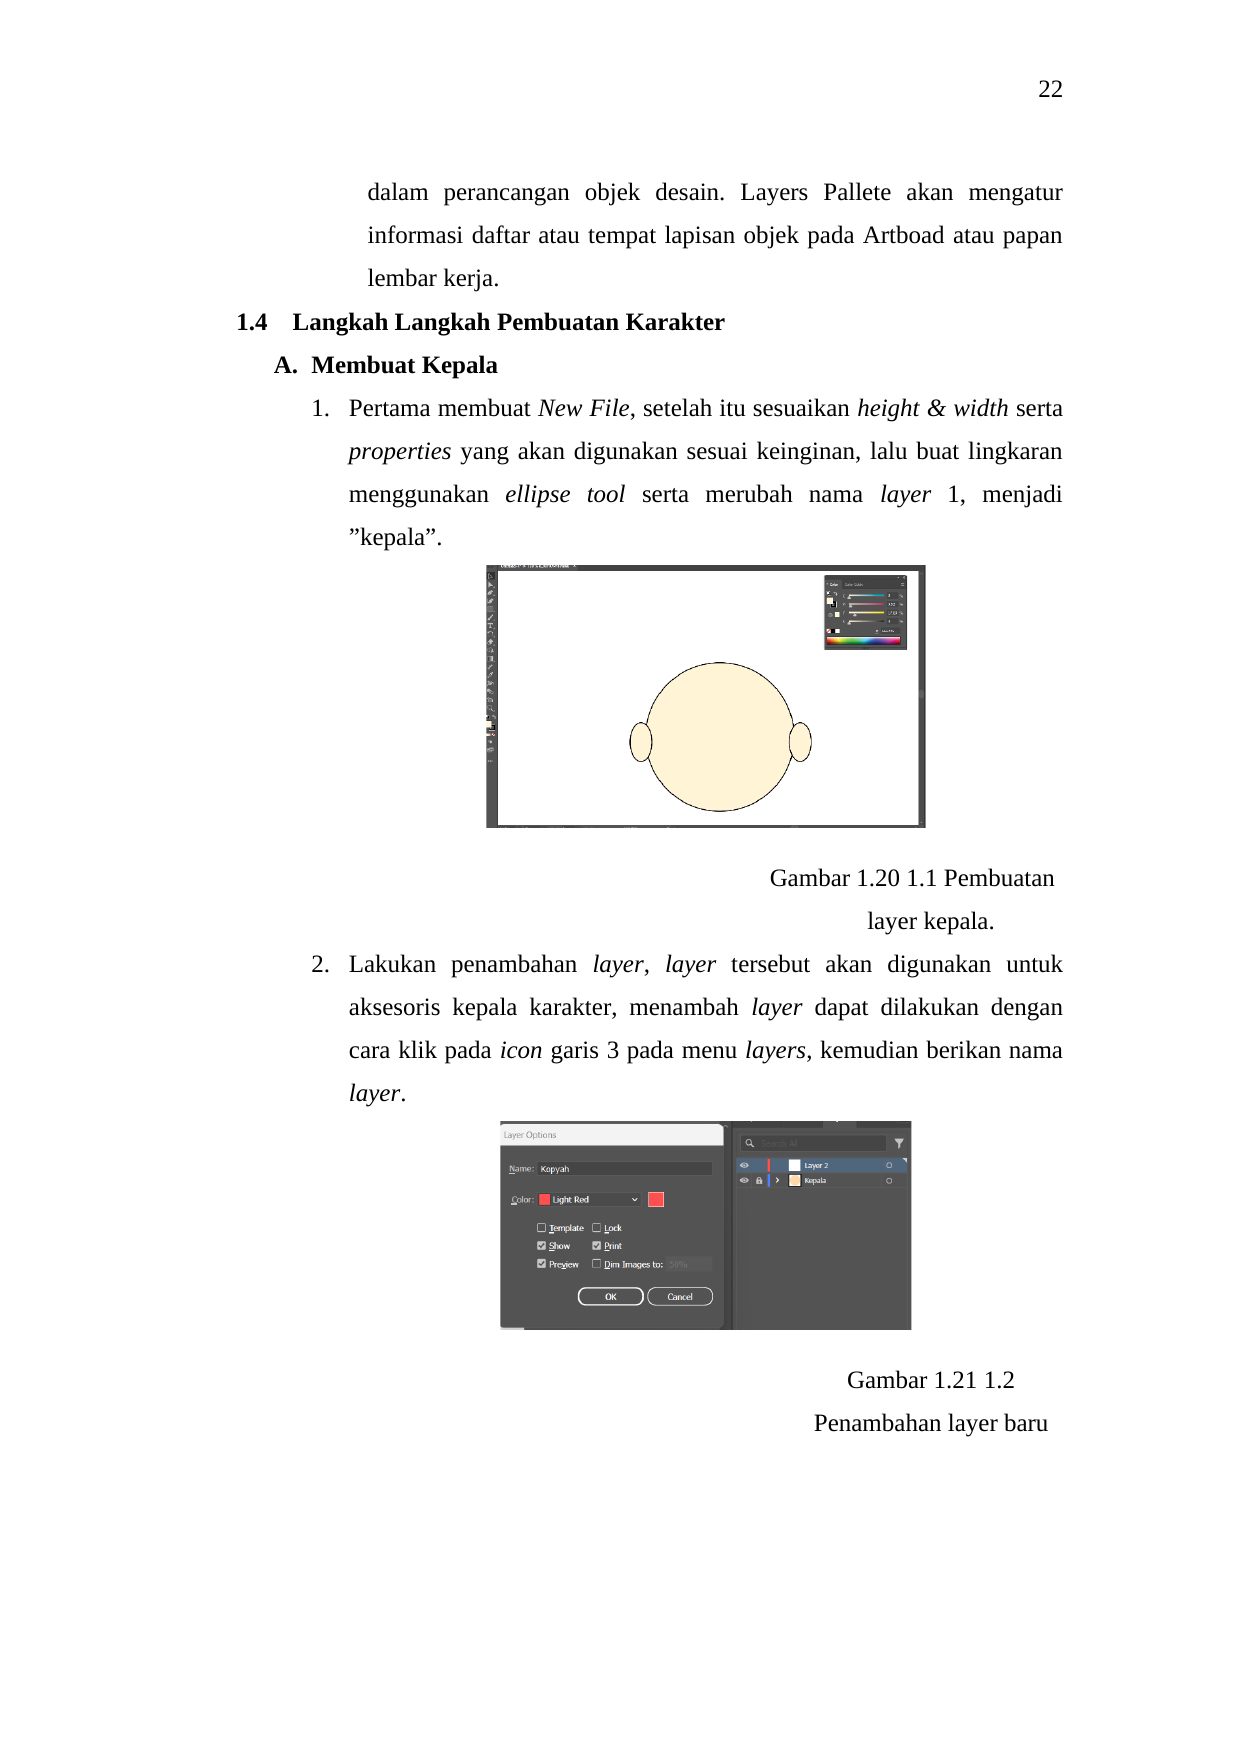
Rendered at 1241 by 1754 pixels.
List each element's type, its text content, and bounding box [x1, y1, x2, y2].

list Lakukan penambahan layer, layer tersebut akan digunakan untuk aksesoris kepala karakter, menambah layer dapat dilakukan dengan cara klik pada icon garis 3 pada menu layers, kemudian berikan nama layer. [311, 949, 1063, 1107]
list Pertama membuat New File, setelah itu sesuaikan height & width serta properties yang akan digunakan sesuai keinginan, lalu buat lingkaran menggunakan ellipse tool serta merubah nama layer 1, menjadi ”kepala”. [311, 393, 1063, 551]
list Membuat Kepala [274, 350, 1063, 378]
picture [486, 565, 926, 828]
picture [500, 1121, 912, 1330]
subtitle 1.1 Pembuatan layer kepala. [761, 863, 1063, 934]
subtitle 1.2 Penambahan layer baru [799, 1365, 1063, 1437]
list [367, 177, 1063, 292]
subtitle Langkah Langkah Pembuatan Karakter [236, 307, 1063, 335]
